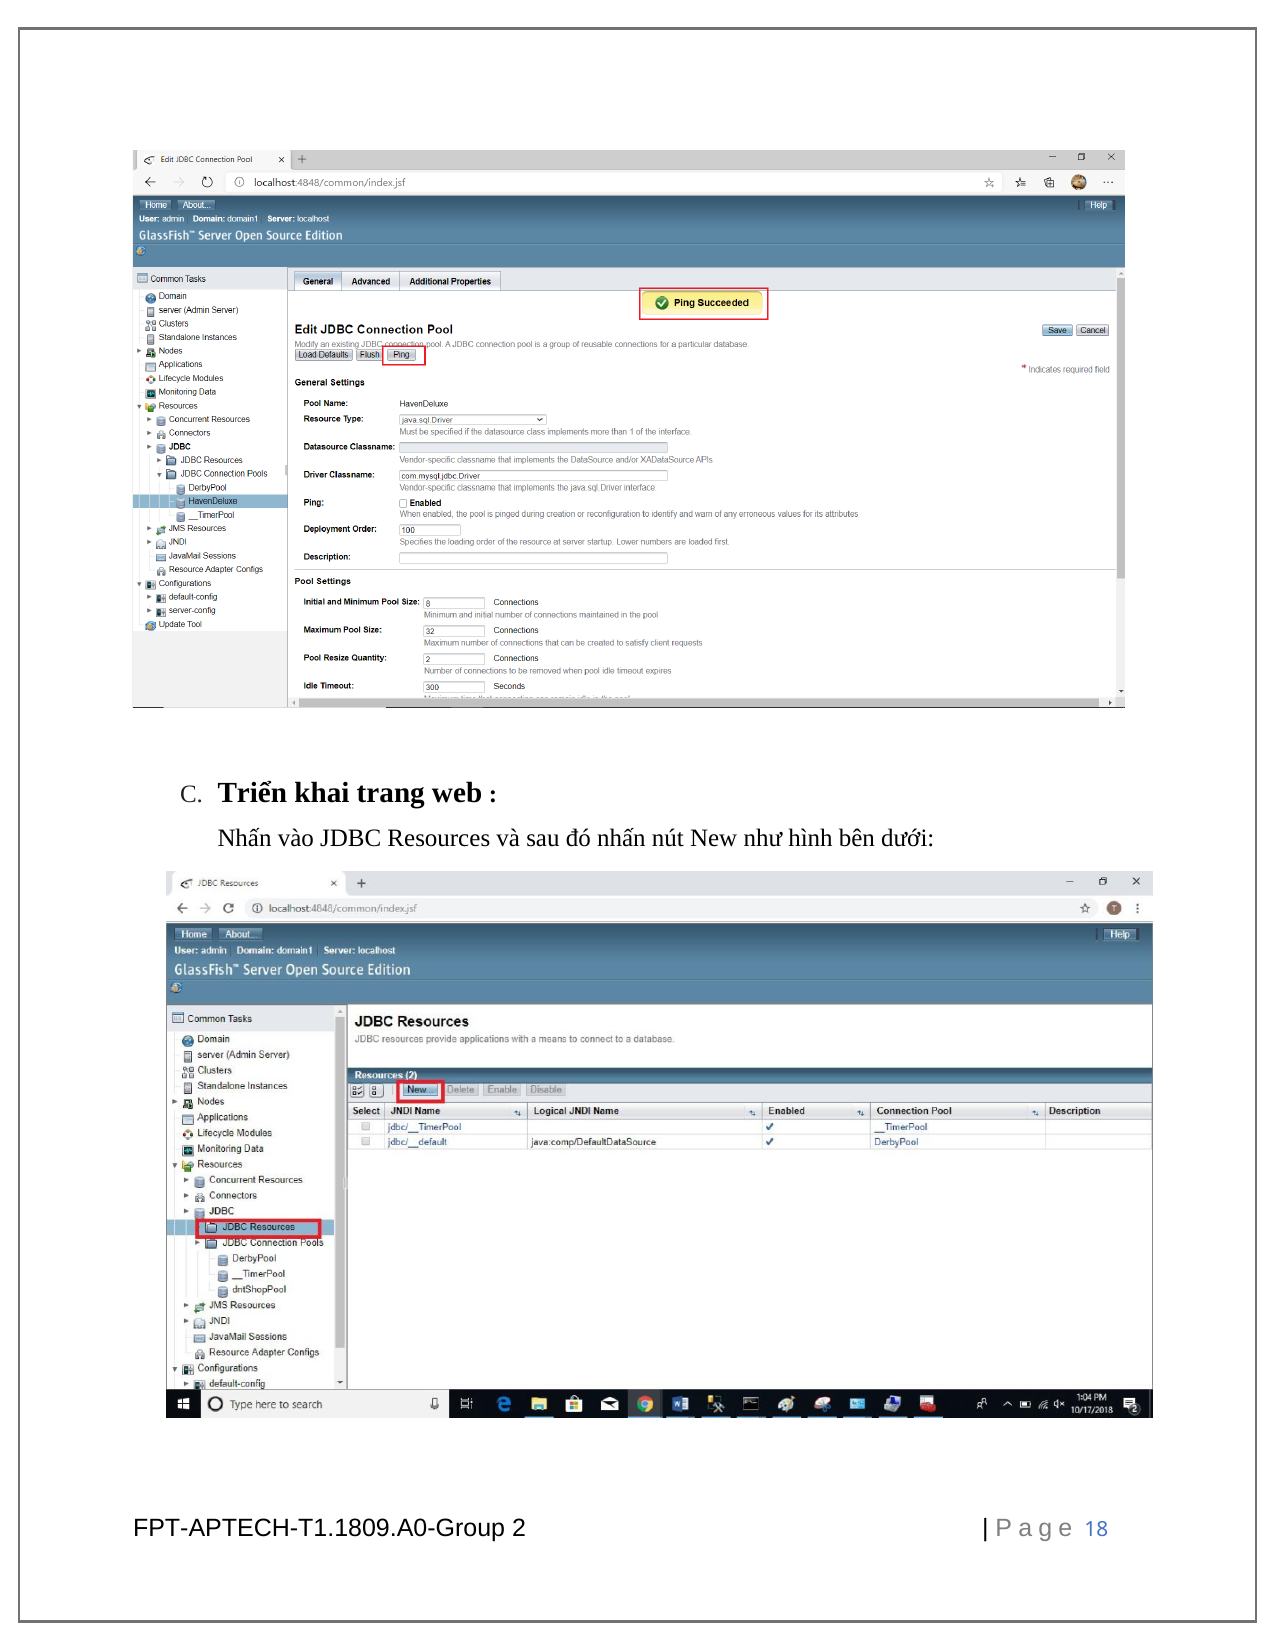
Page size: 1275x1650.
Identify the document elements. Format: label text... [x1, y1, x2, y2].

picture [132, 150, 1125, 708]
list Triển khai trang web : Nhấn vào JDBC Resources và sau đó nhấn nút New như hình bên dưới: [180, 775, 1125, 852]
picture [162, 866, 1155, 1420]
